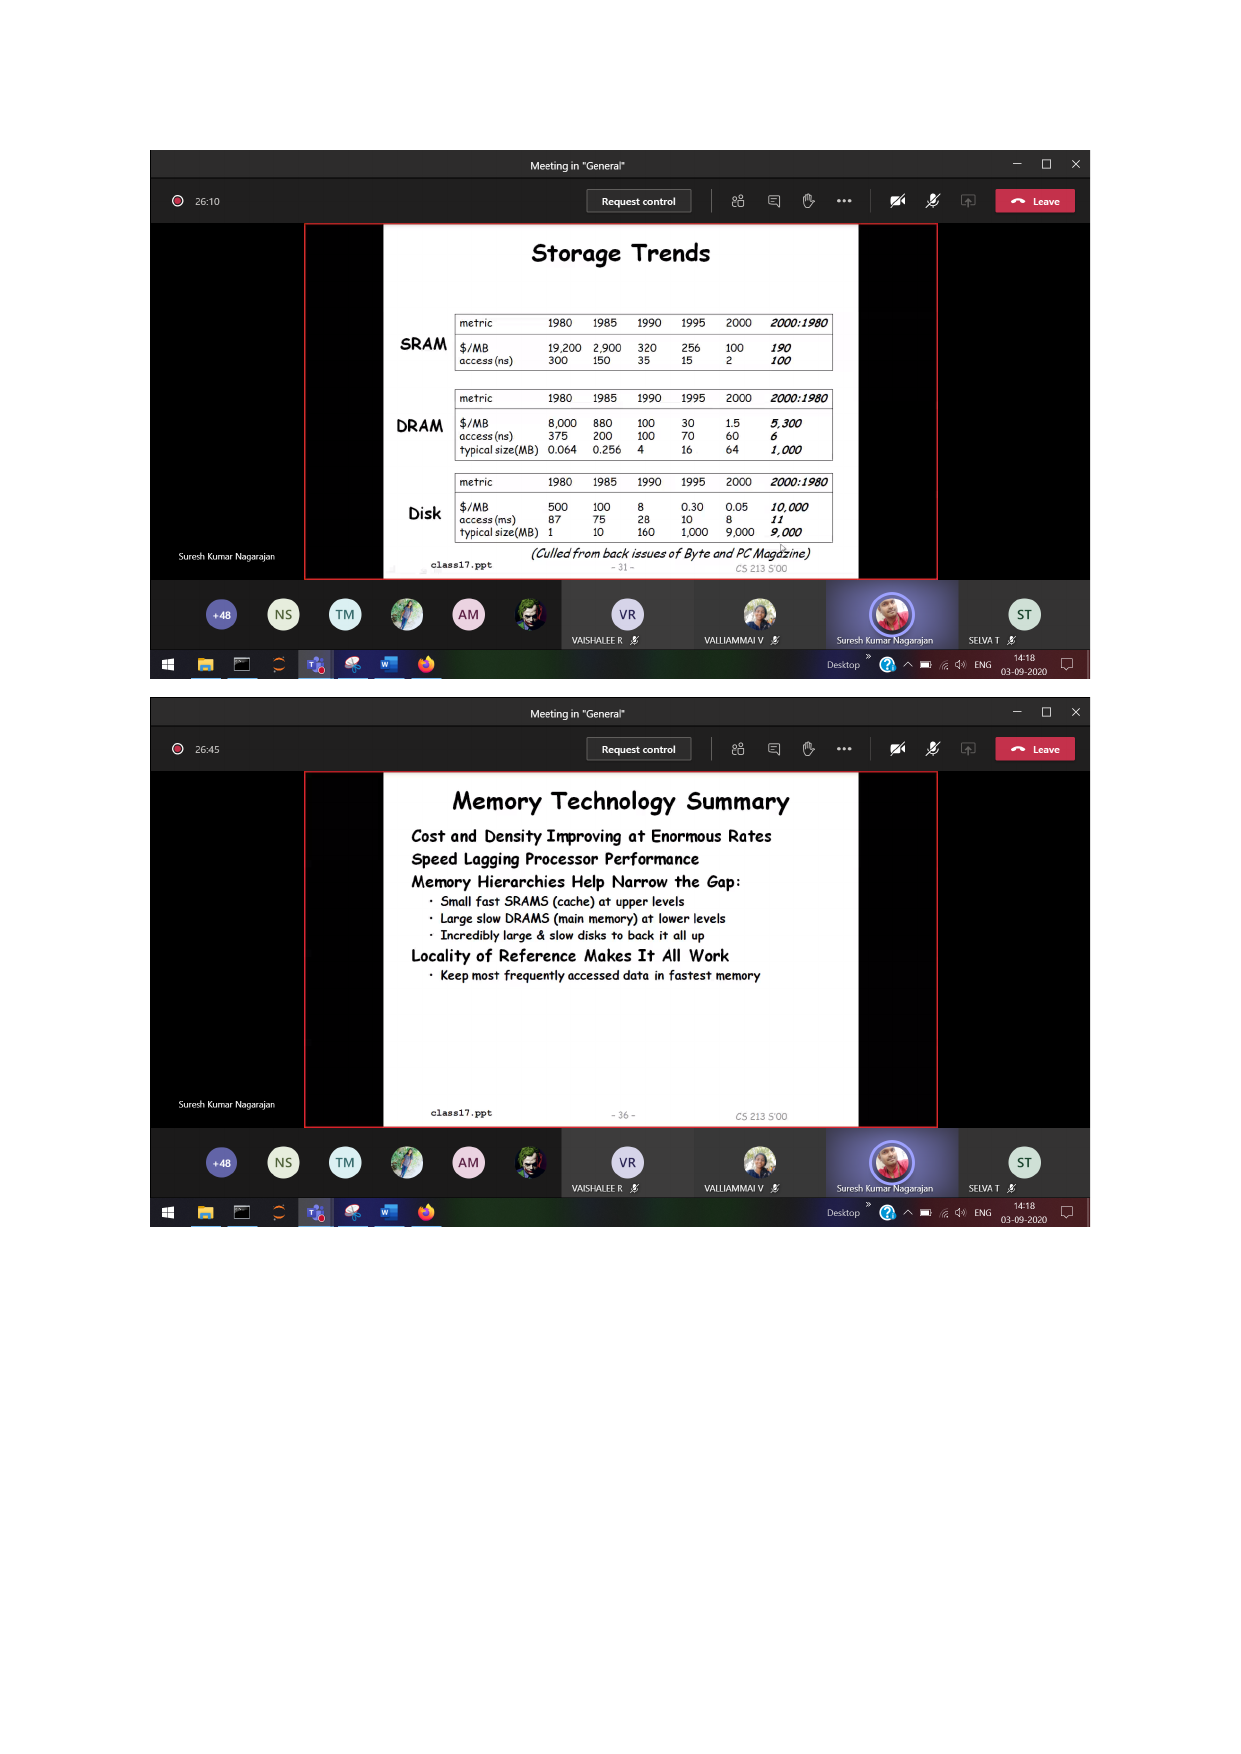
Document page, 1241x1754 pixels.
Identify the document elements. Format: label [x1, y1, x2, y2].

picture [150, 697, 1091, 1227]
picture [150, 150, 1091, 679]
